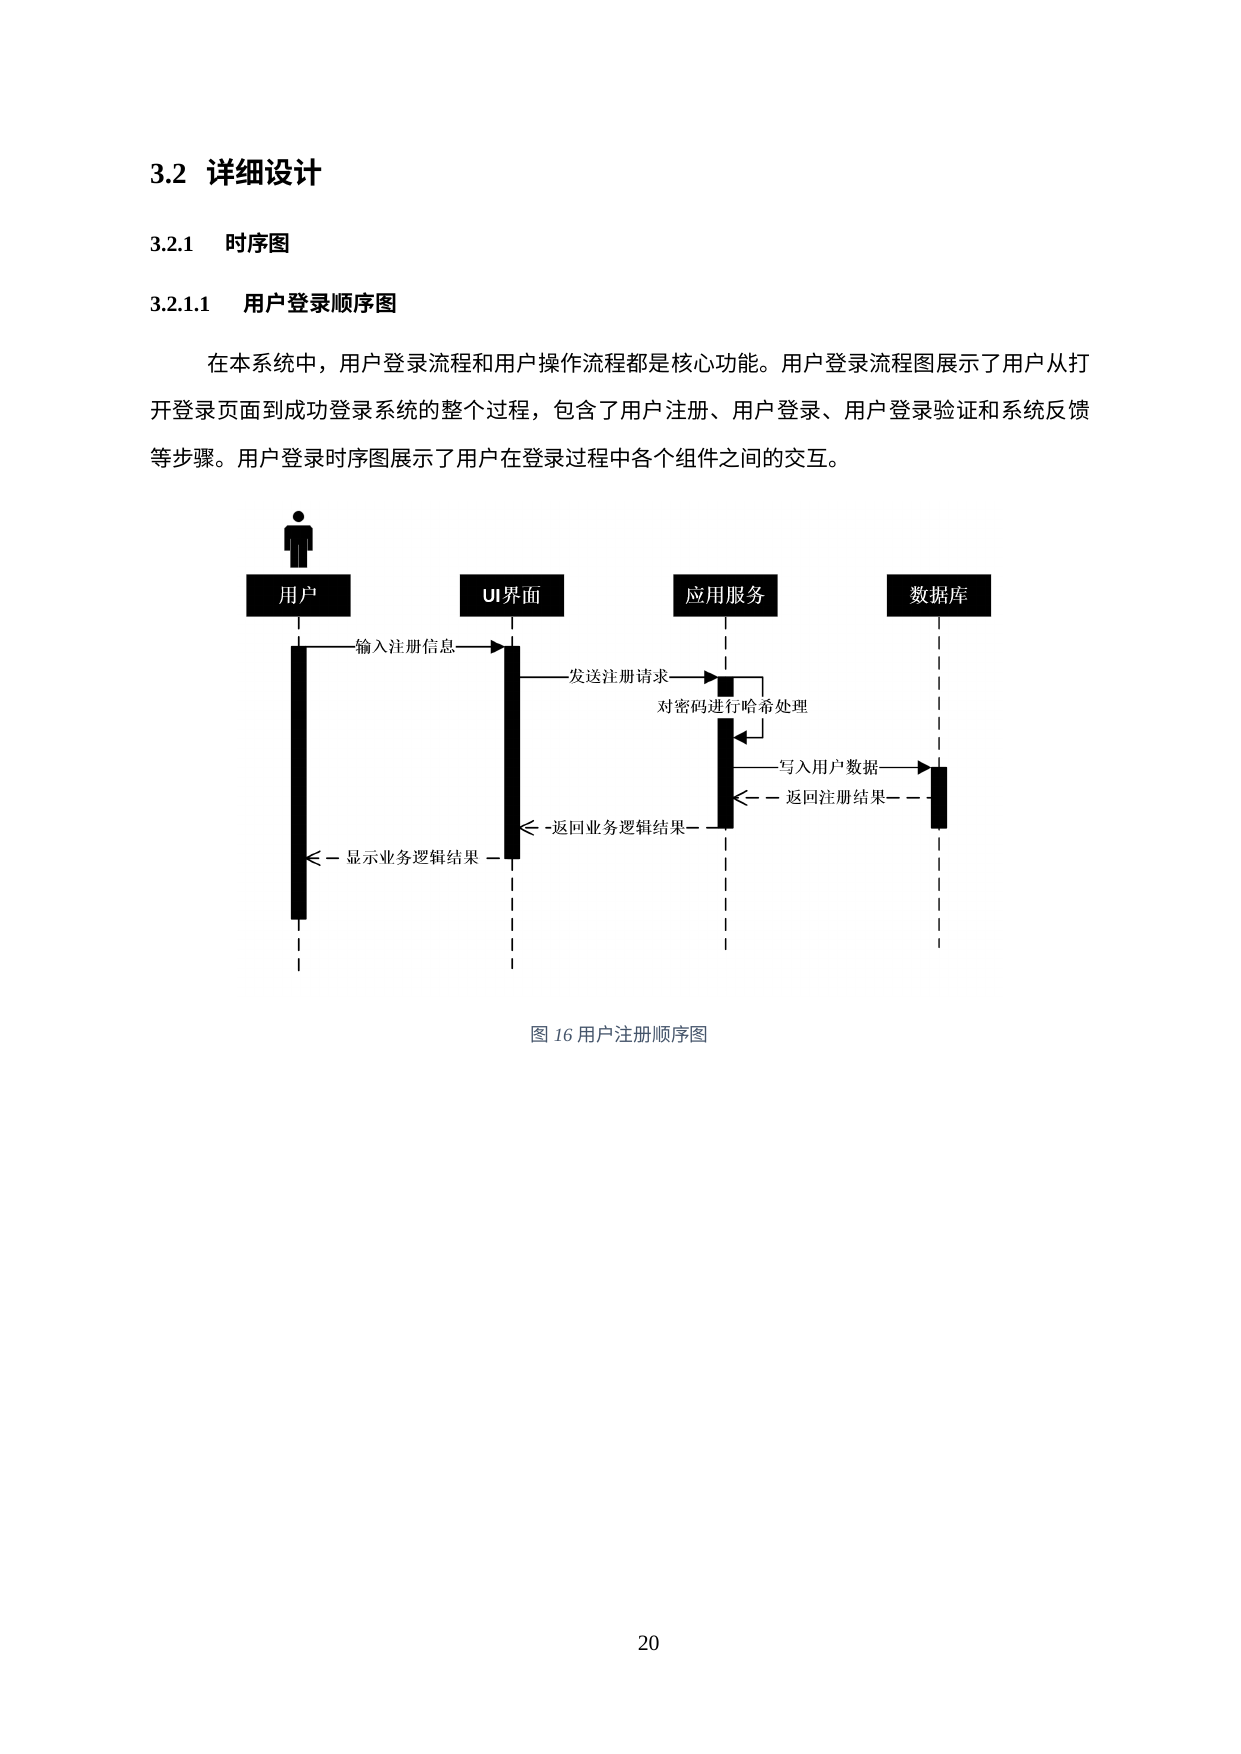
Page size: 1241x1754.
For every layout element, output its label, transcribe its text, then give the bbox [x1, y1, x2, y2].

subtitle 用户登录顺序图 [150, 286, 1090, 318]
subtitle 详细设计 [150, 150, 1090, 192]
text 图 16 用户注册顺序图 [150, 1021, 1090, 1047]
text 在本系统中，用户登录流程和用户操作流程都是核心功能。用户登录流程图展示了用户从打开登录页面到成功登录系统的整个过程，包含了用户注册、用户登录、用户登录验证和系统反馈等步骤。用户登录时序图展示了用户在登录过程中各个组件之间的交互。 [150, 346, 1090, 473]
picture [237, 501, 1004, 997]
subtitle 时序图 [150, 226, 1090, 258]
